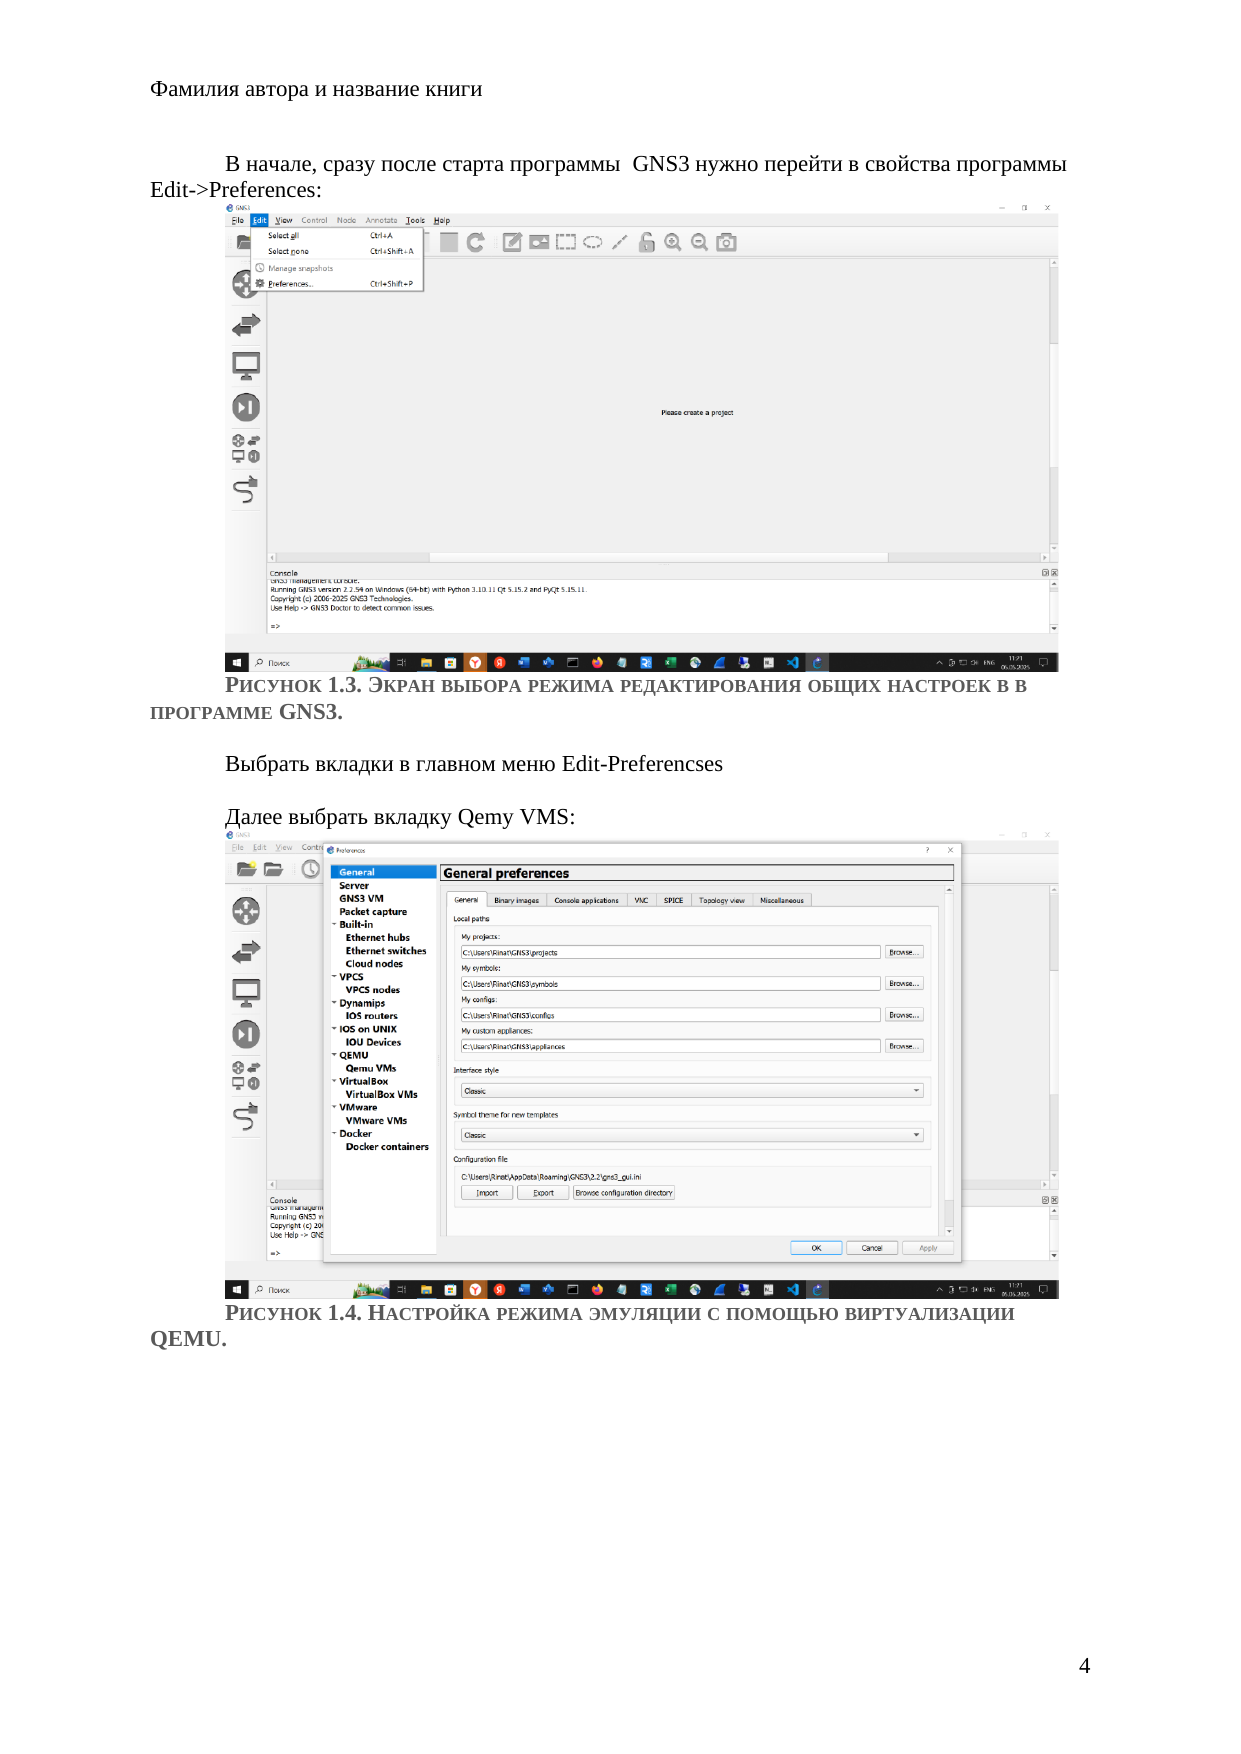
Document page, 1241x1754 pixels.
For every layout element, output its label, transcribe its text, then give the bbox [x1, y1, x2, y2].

picture [225, 202, 1059, 672]
text Рисунок 1.4. Настройка режима эмуляции с помощью виртуализации QEMU. [150, 1299, 1090, 1351]
text Рисунок 1.3. Экран выбора режима редактирования общих настроек в в программе GNS3. [150, 671, 1090, 724]
picture [225, 829, 1059, 1299]
text Далее выбрать вкладку Qemy VMS: [150, 803, 1090, 829]
text Выбрать вкладки в главном меню Edit-Preferencses [150, 751, 1090, 777]
text В начале, сразу после старта программы GNS3 нужно перейти в свойства программы Edit->Preferences: [150, 150, 1090, 203]
